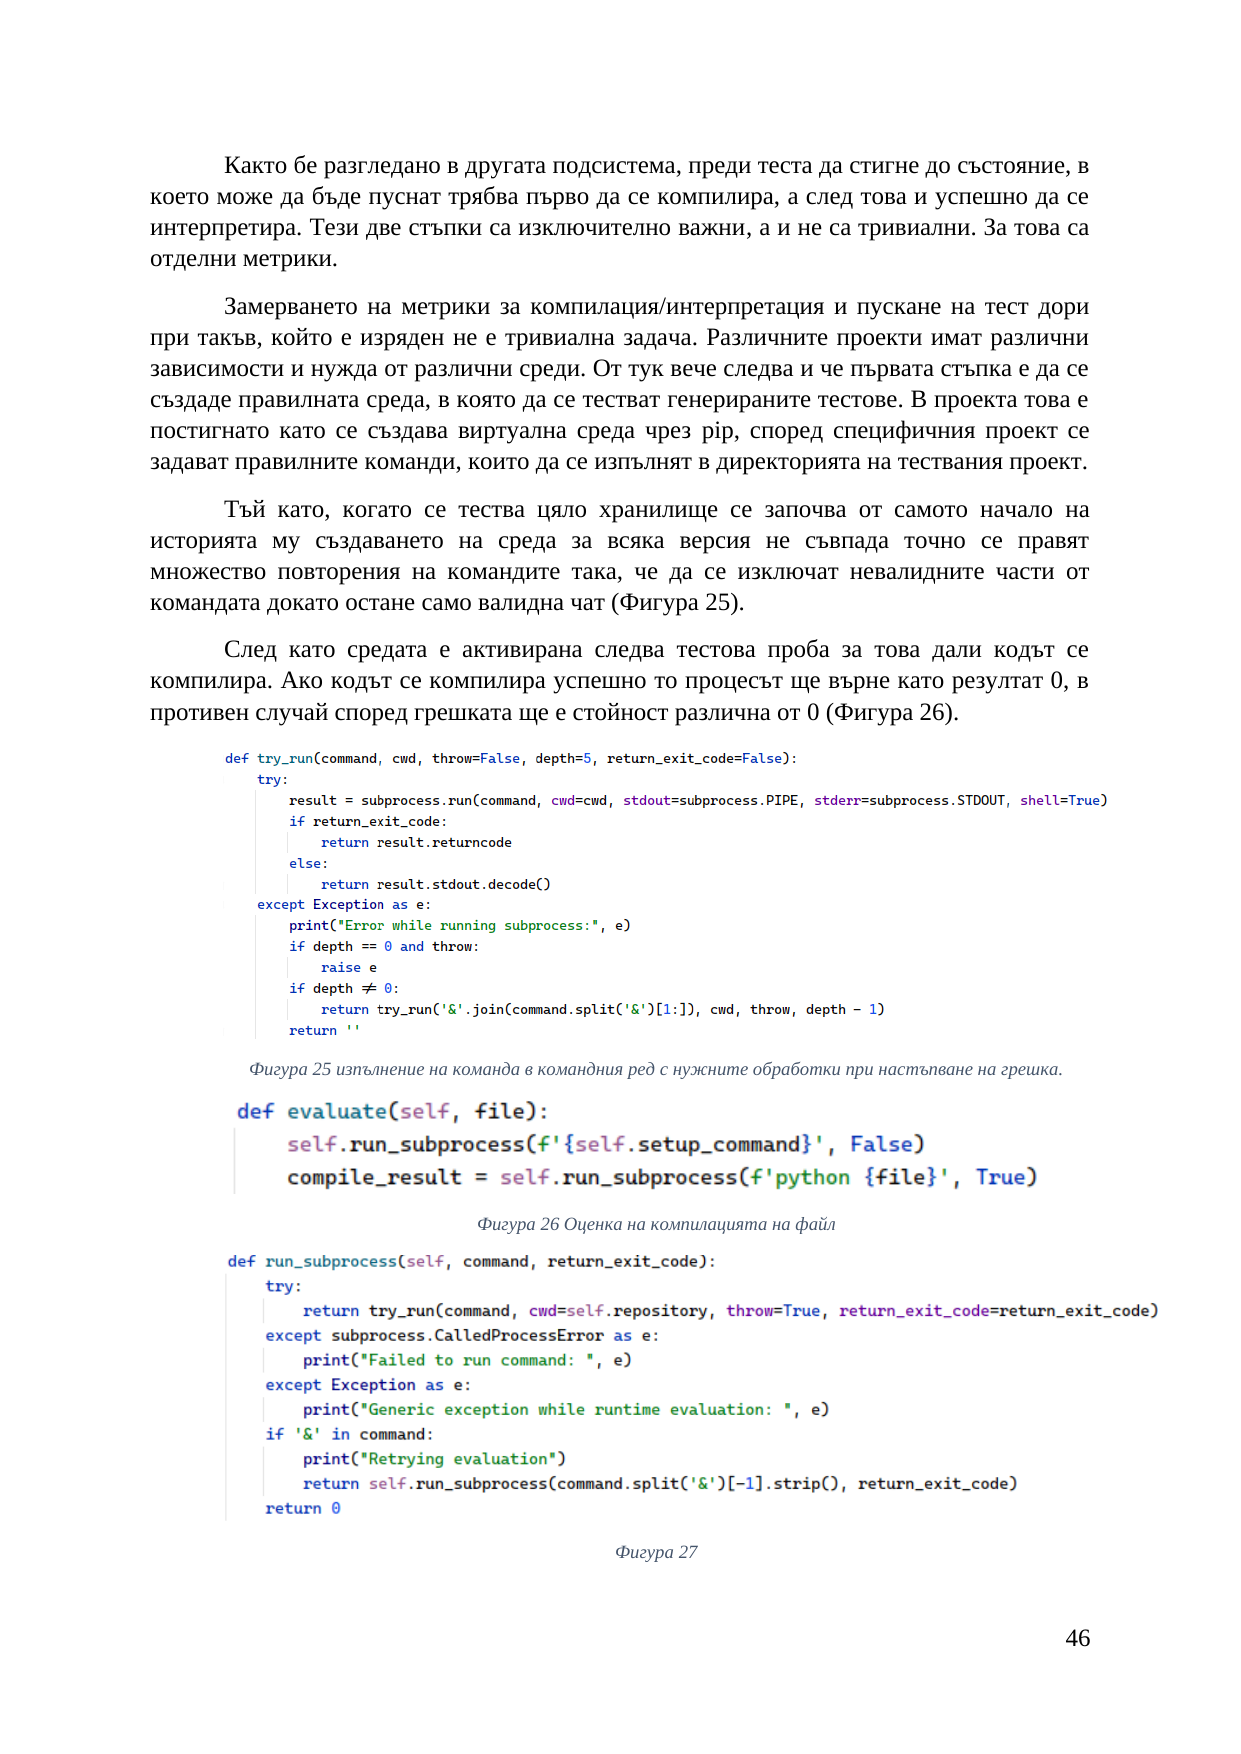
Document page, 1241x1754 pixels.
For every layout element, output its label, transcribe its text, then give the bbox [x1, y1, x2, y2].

text Тъй като, когато се тества цяло хранилище се започва от самото начало на историята му създаването на среда за всяка версия не съвпада точно се правят множество повторения на командите така, че да се изключат невалидните части от командата докато остане само валидна чат (Фигура 25). [150, 494, 1090, 616]
text След като средата е активирана следва тестова проба за това дали кодът се компилира. Ако кодът се компилира успешно то процесът ще върне като резултат 0, в противен случай според грешката ще е стойност различна от 0 (Фигура 26). [150, 634, 1090, 725]
picture [223, 1100, 1101, 1194]
text Замерването на метрики за компилация/интерпретация и пускане на тест дори при такъв, който е изряден не е тривиална задача. Различните проекти имат различни зависимости и нужда от различни среди. От тук вече следва и че първата стъпка е да се създаде правилната среда, в която да се тестват генерираните тестове. В проекта това е постигнато като се създава виртуална среда чрез pip, според специфичния проект се задават правилните команди, които да се изпълнят в директорията на тествания проект. [150, 291, 1090, 475]
picture [223, 1255, 1164, 1522]
text Както бе разгледано в другата подсистема, преди теста да стигне до състояние, в което може да бъде пуснат трябва първо да се компилира, а след това и успешно да се интерпретира. Тези две стъпки са изключително важни, а и не са тривиални. За това са отделни метрики. [150, 150, 1090, 272]
picture [223, 744, 1164, 1039]
